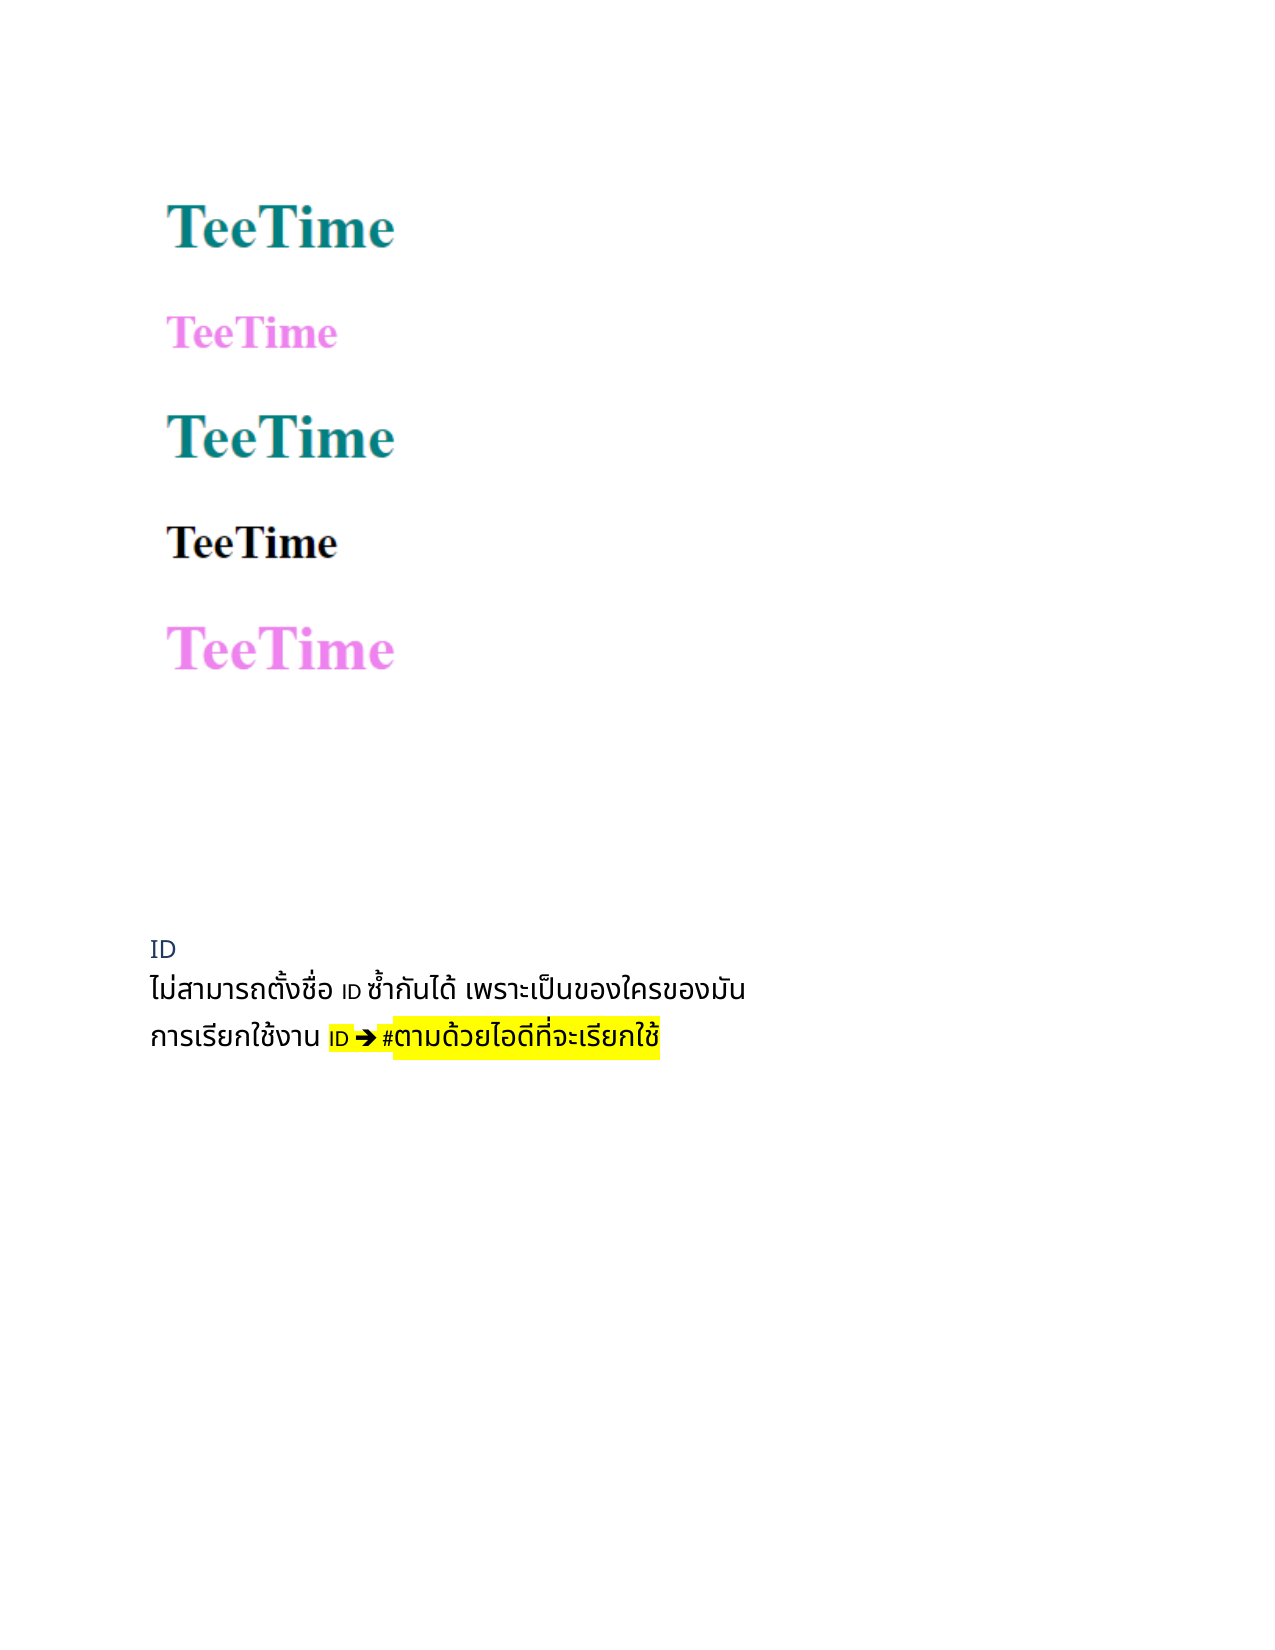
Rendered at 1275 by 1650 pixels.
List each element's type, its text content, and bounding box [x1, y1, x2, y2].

picture [150, 150, 452, 726]
text ไม่สามารถตั้งชื่อ ID ซ้ำกันได้ เพราะเป็นของใครของมัน การเรียกใช้งาน ID #ตามด้วยไอดีที่จะเรียกใช้ [150, 968, 1125, 1060]
subtitle ID [150, 931, 1125, 966]
